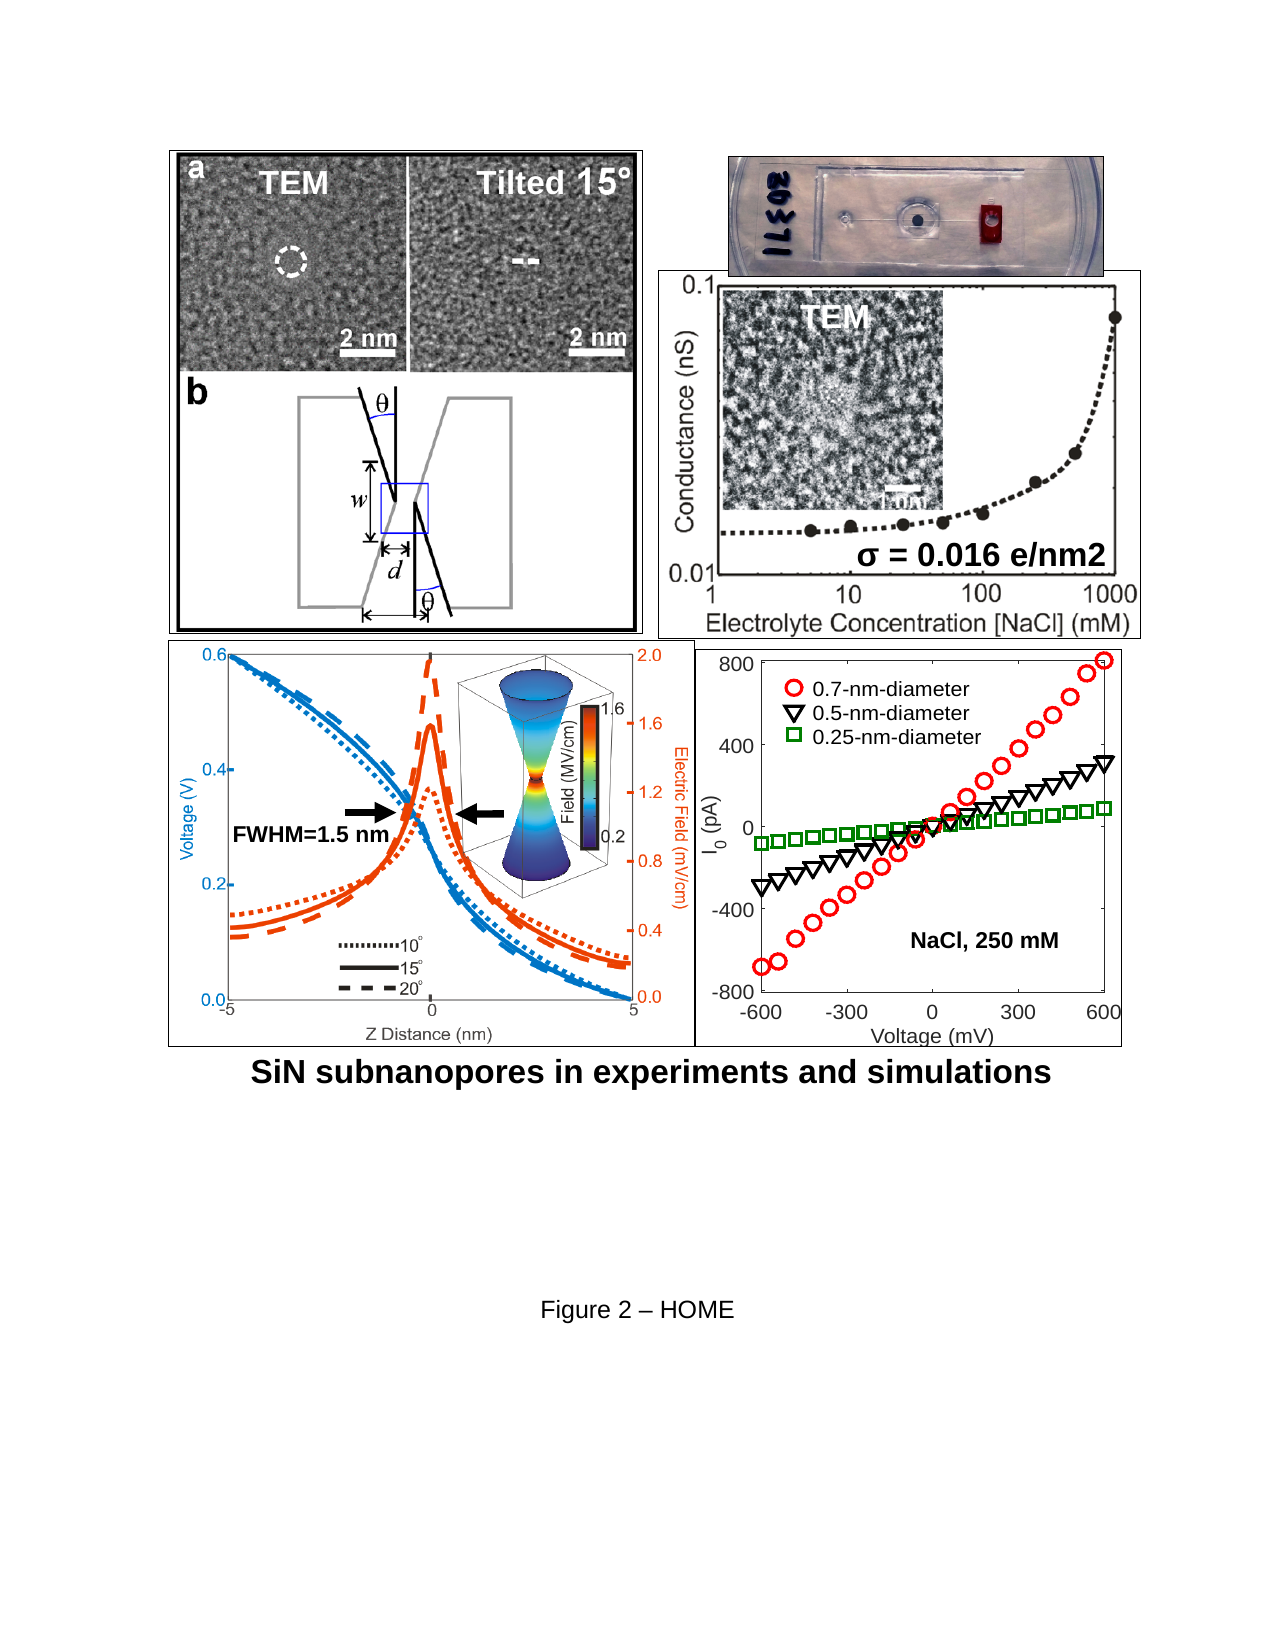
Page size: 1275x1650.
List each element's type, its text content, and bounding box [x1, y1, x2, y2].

text Figure 2 – HOME [150, 1295, 1125, 1324]
picture [170, 151, 642, 633]
picture [729, 157, 1103, 276]
picture [169, 641, 694, 1046]
picture [659, 271, 1140, 638]
